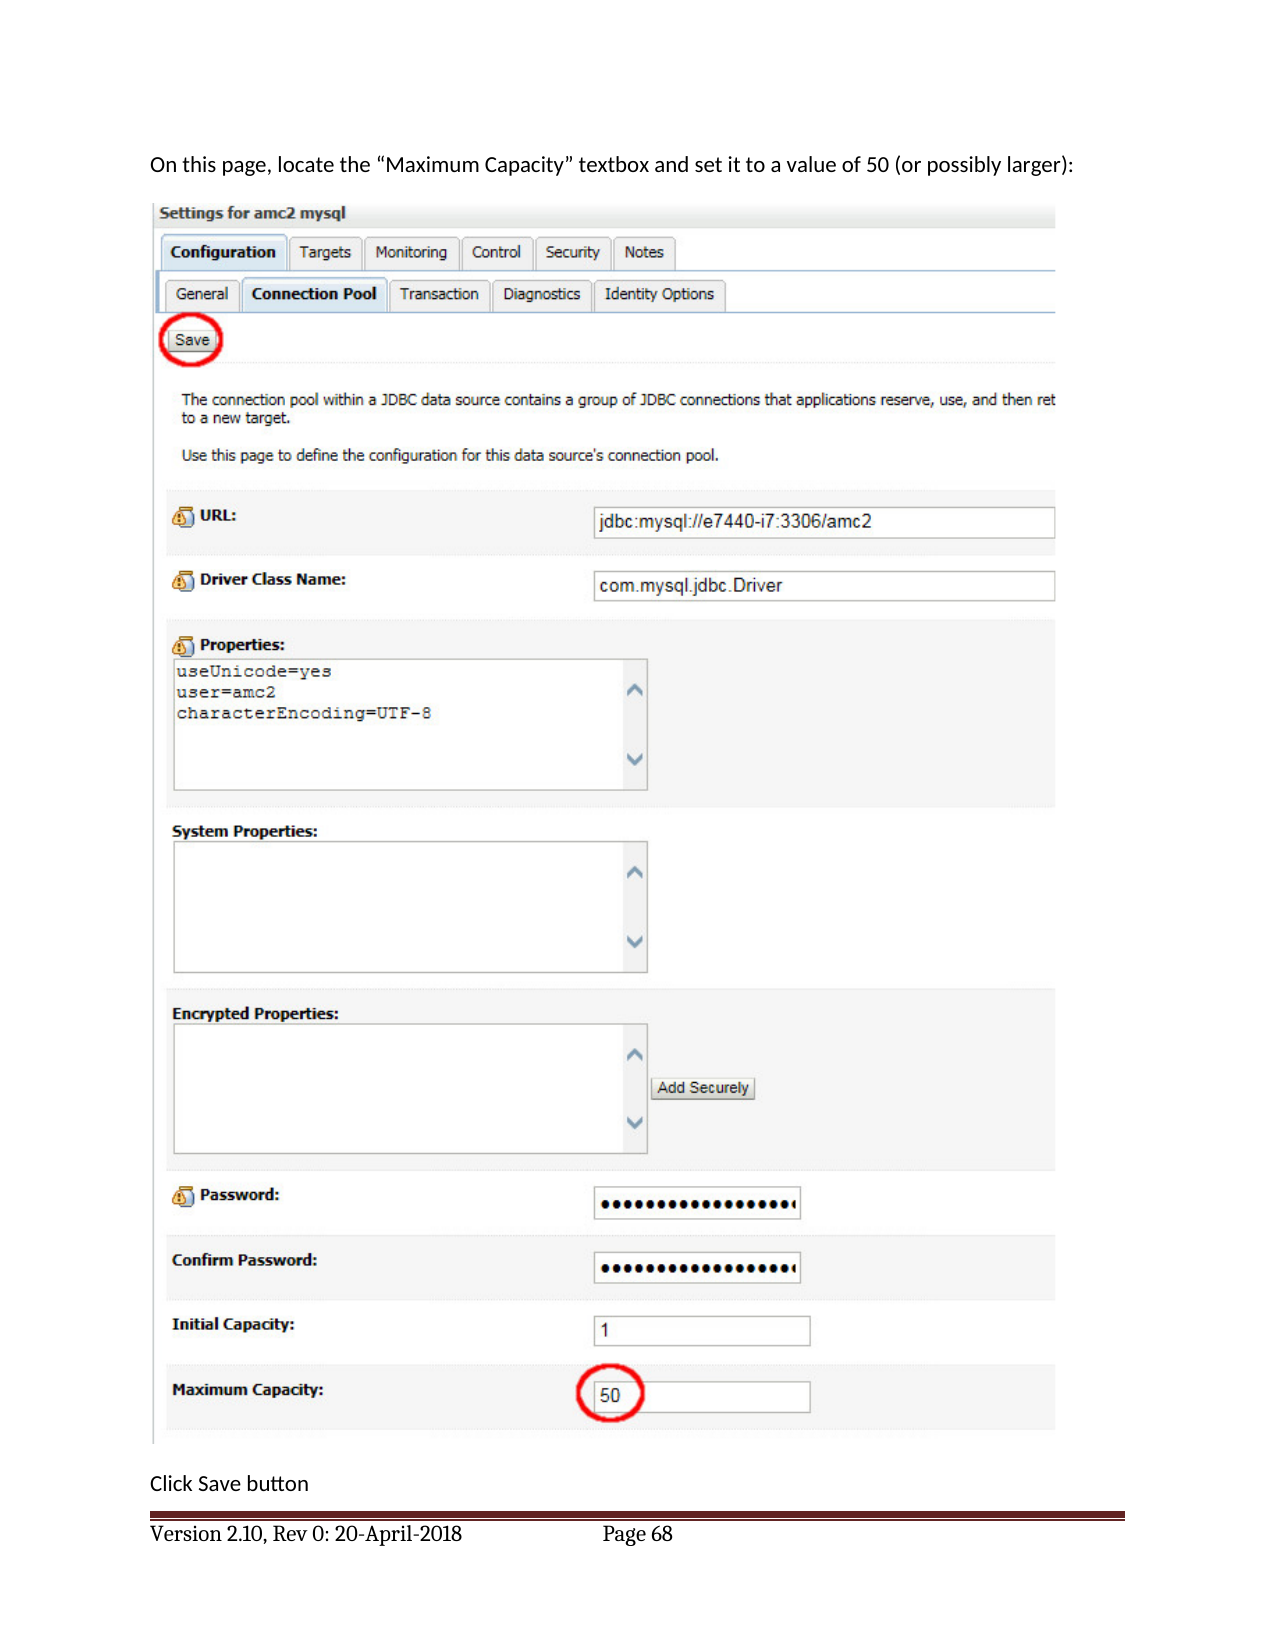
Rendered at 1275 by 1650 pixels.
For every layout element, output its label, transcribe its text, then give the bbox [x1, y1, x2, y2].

text On this page, locate the “Maximum Capacity” textbox and set it to a value of 50 (or possibly larger): [150, 150, 1125, 178]
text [150, 1469, 1125, 1497]
picture [150, 203, 1056, 1444]
